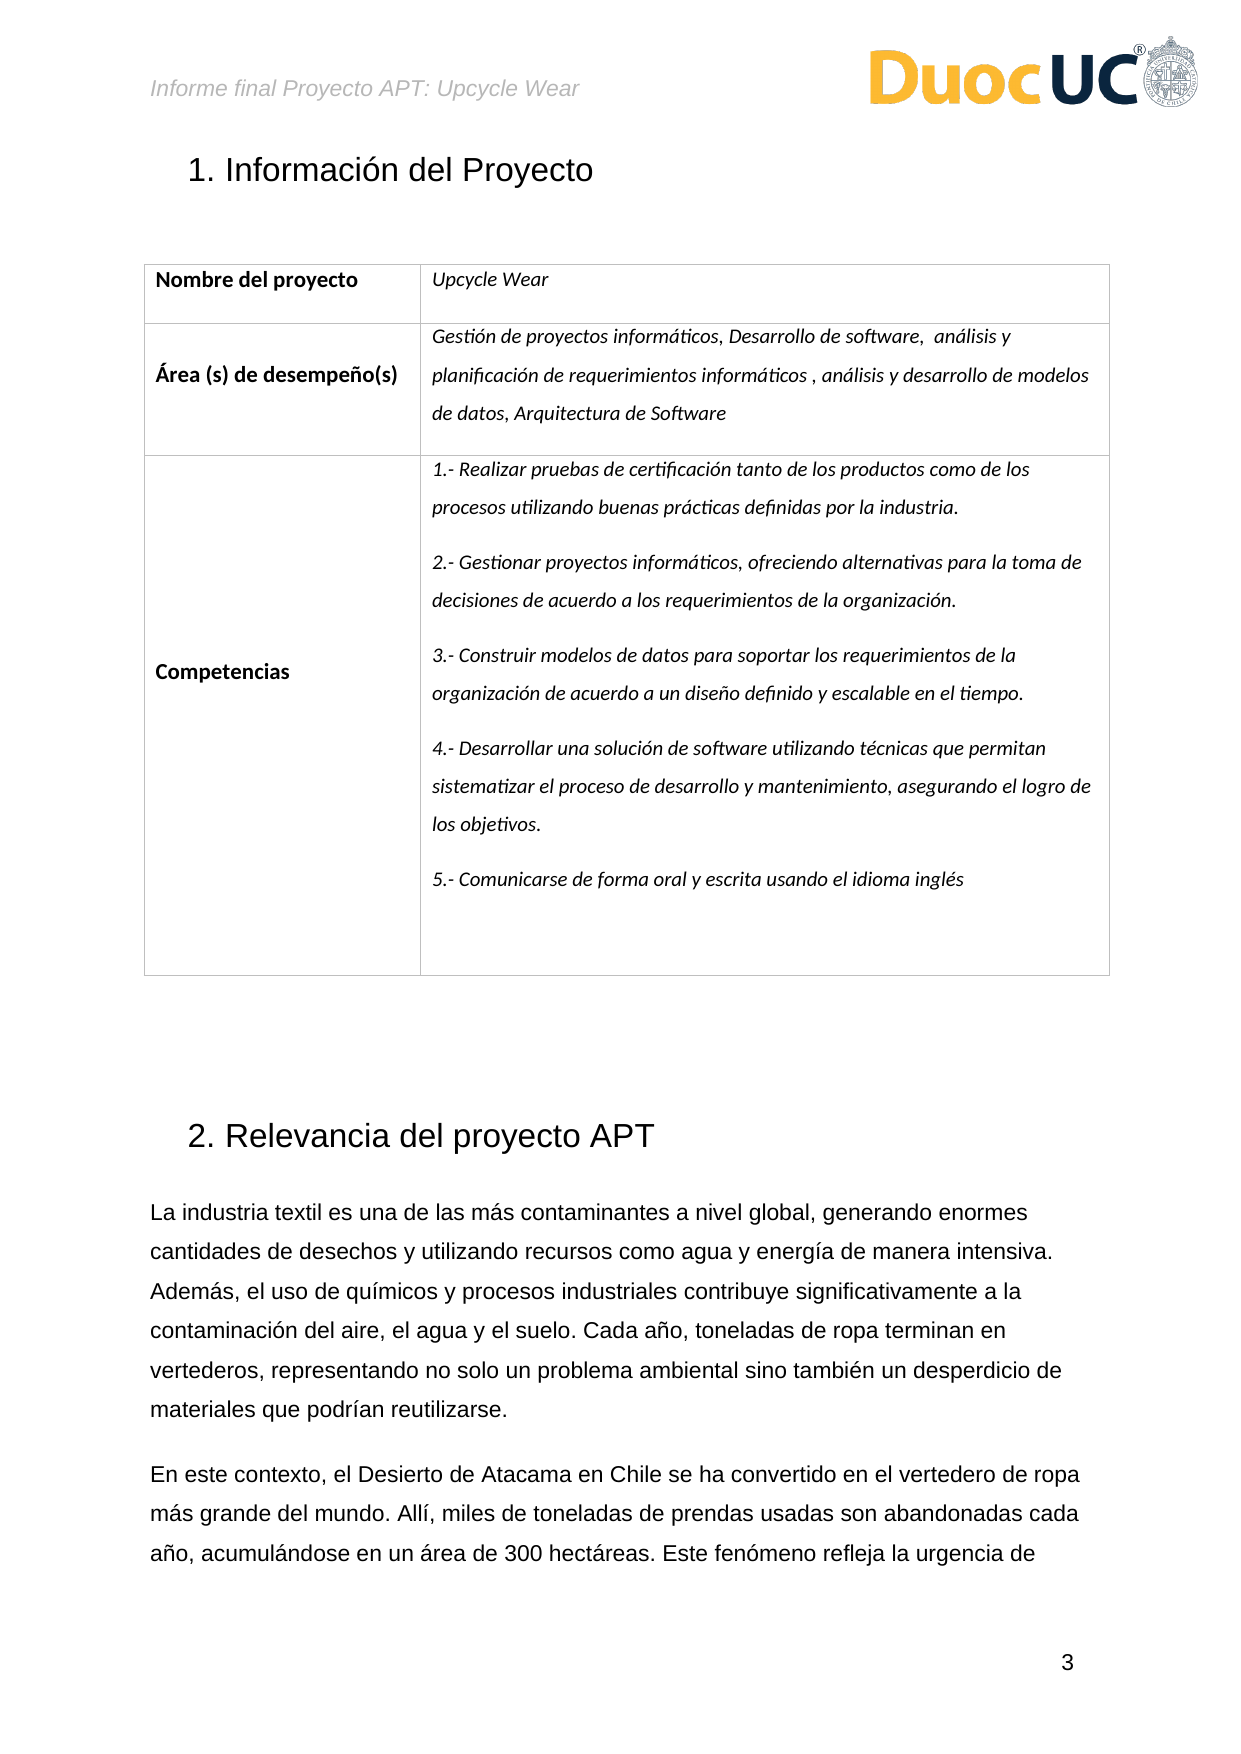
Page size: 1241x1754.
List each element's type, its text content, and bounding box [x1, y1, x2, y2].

table_cell 1.- Realizar pruebas de certificación tanto de los productos como de los procesos utilizando buenas prácticas definidas por la industria. 2.- Gestionar proyectos informáticos, ofreciendo alternativas para la toma de decisiones de acuerdo a los requerimientos de la organización. 3.- Construir modelos de datos para soportar los requerimientos de la organización de acuerdo a un diseño definido y escalable en el tiempo. 4.- Desarrollar una solución de software utilizando técnicas que permitan sistematizar el proceso de desarrollo y mantenimiento, asegurando el logro de los objetivos. 5.- Comunicarse de forma oral y escrita usando el idioma inglés [421, 456, 1109, 975]
table_header Upcycle Wear [421, 265, 1109, 323]
picture [870, 36, 1198, 107]
table_cell Área (s) de desempeño(s) [145, 324, 420, 455]
table_cell Gestión de proyectos informáticos, Desarrollo de software, análisis y planificación de requerimientos informáticos , análisis y desarrollo de modelos de datos, Arquitectura de Software [421, 324, 1109, 455]
table_header Nombre del proyecto [145, 265, 420, 323]
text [150, 1461, 1090, 1566]
subtitle Relevancia del proyecto APT [187, 1116, 1090, 1155]
text La industria textil es una de las más contaminantes a nivel global, generando enormes cantidades de desechos y utilizando recursos como agua y energía de manera intensiva. Además, el uso de químicos y procesos industriales contribuye significativamente a la contaminación del aire, el agua y el suelo. Cada año, toneladas de ropa terminan en vertederos, representando no solo un problema ambiental sino también un desperdicio de materiales que podrían reutilizarse. [150, 1199, 1090, 1423]
subtitle Información del Proyecto [187, 150, 1090, 188]
table_cell Competencias [145, 456, 420, 975]
